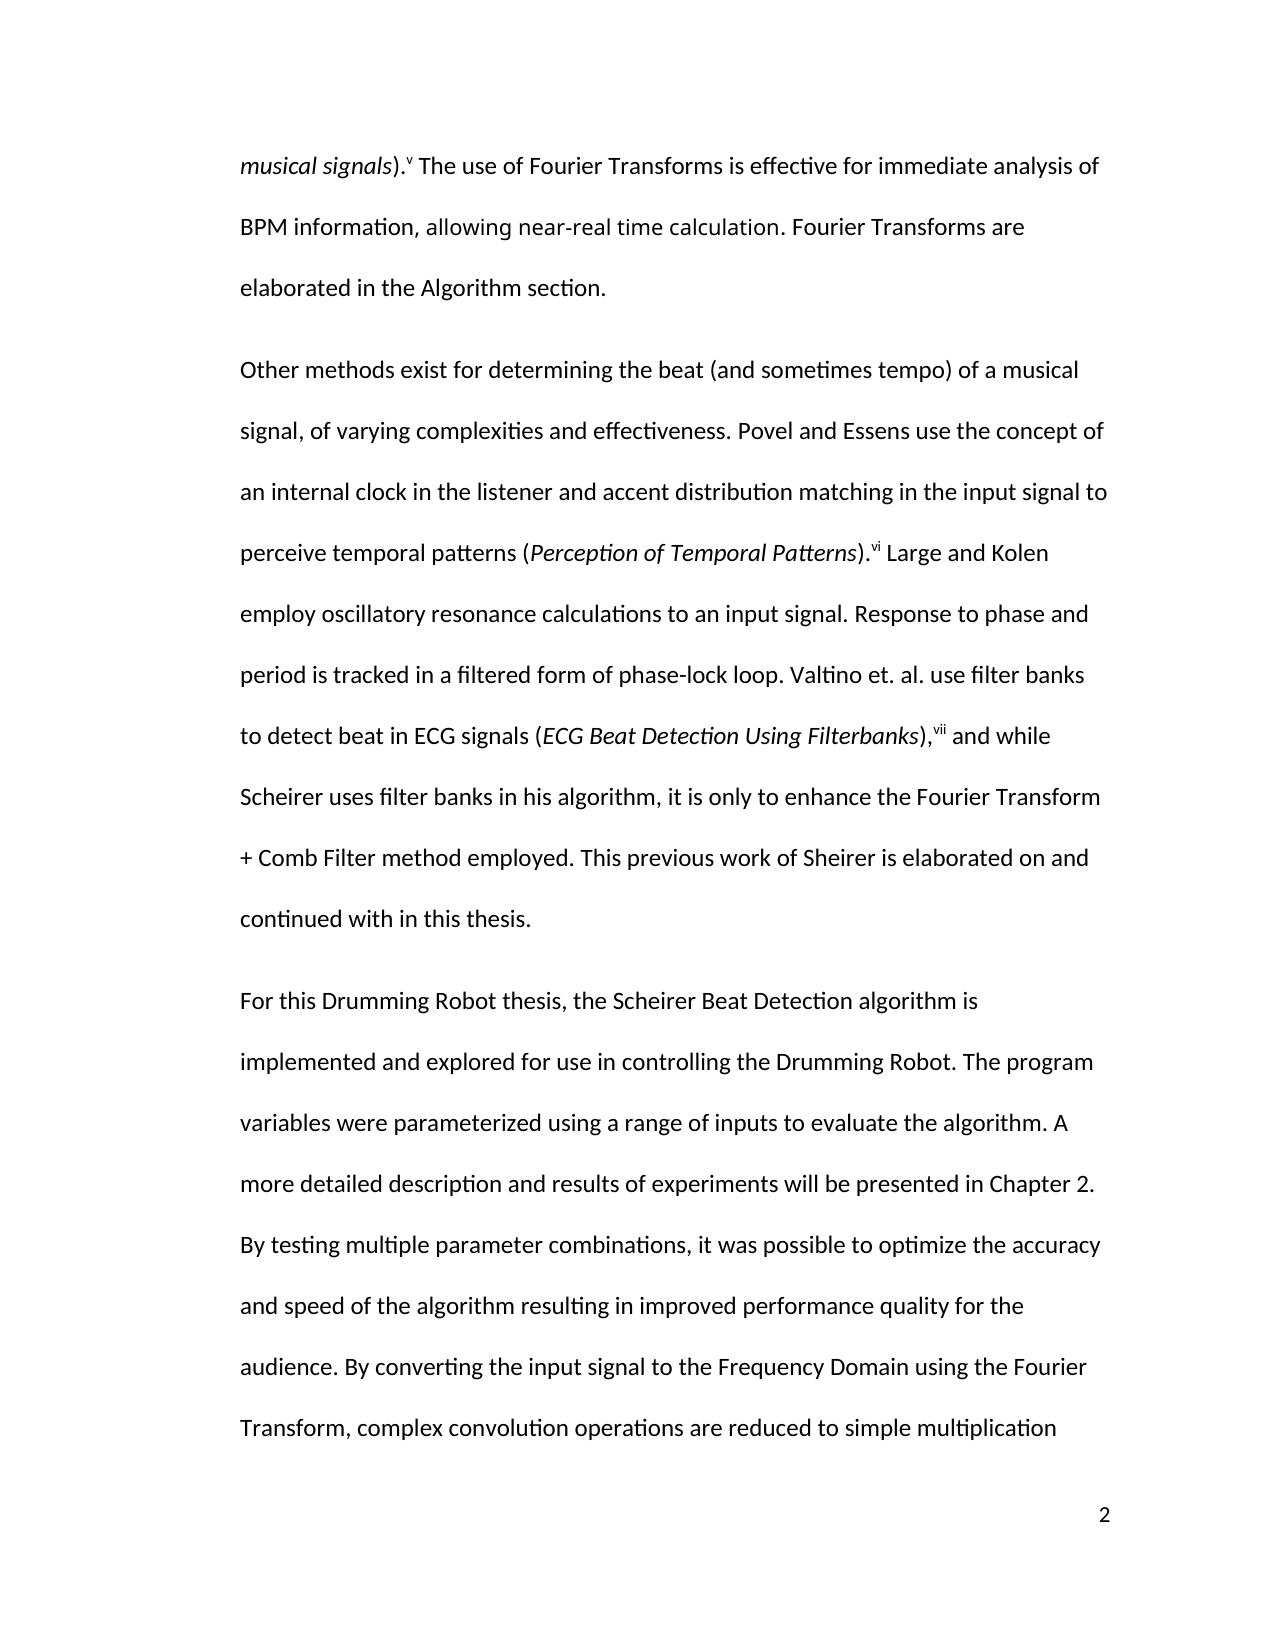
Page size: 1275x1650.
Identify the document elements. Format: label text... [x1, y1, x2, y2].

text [240, 150, 1110, 303]
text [240, 985, 1110, 1443]
text Other methods exist for determining the beat (and sometimes tempo) of a musical signal, of varying complexities and effectiveness. Povel and Essens use the concept of an internal clock in the listener and accent distribution matching in the input signal to perceive temporal patterns (Perception of Temporal Patterns). Large and Kolen employ oscillatory resonance calculations to an input signal. Response to phase and period is tracked in a filtered form of phase-lock loop. Valtino et. al. use filter banks to detect beat in ECG signals (ECG Beat Detection Using Filterbanks), and while Scheirer uses filter banks in his algorithm, it is only to enhance the Fourier Transform + Comb Filter method employed. This previous work of Sheirer is elaborated on and continued with in this thesis. [240, 354, 1110, 934]
